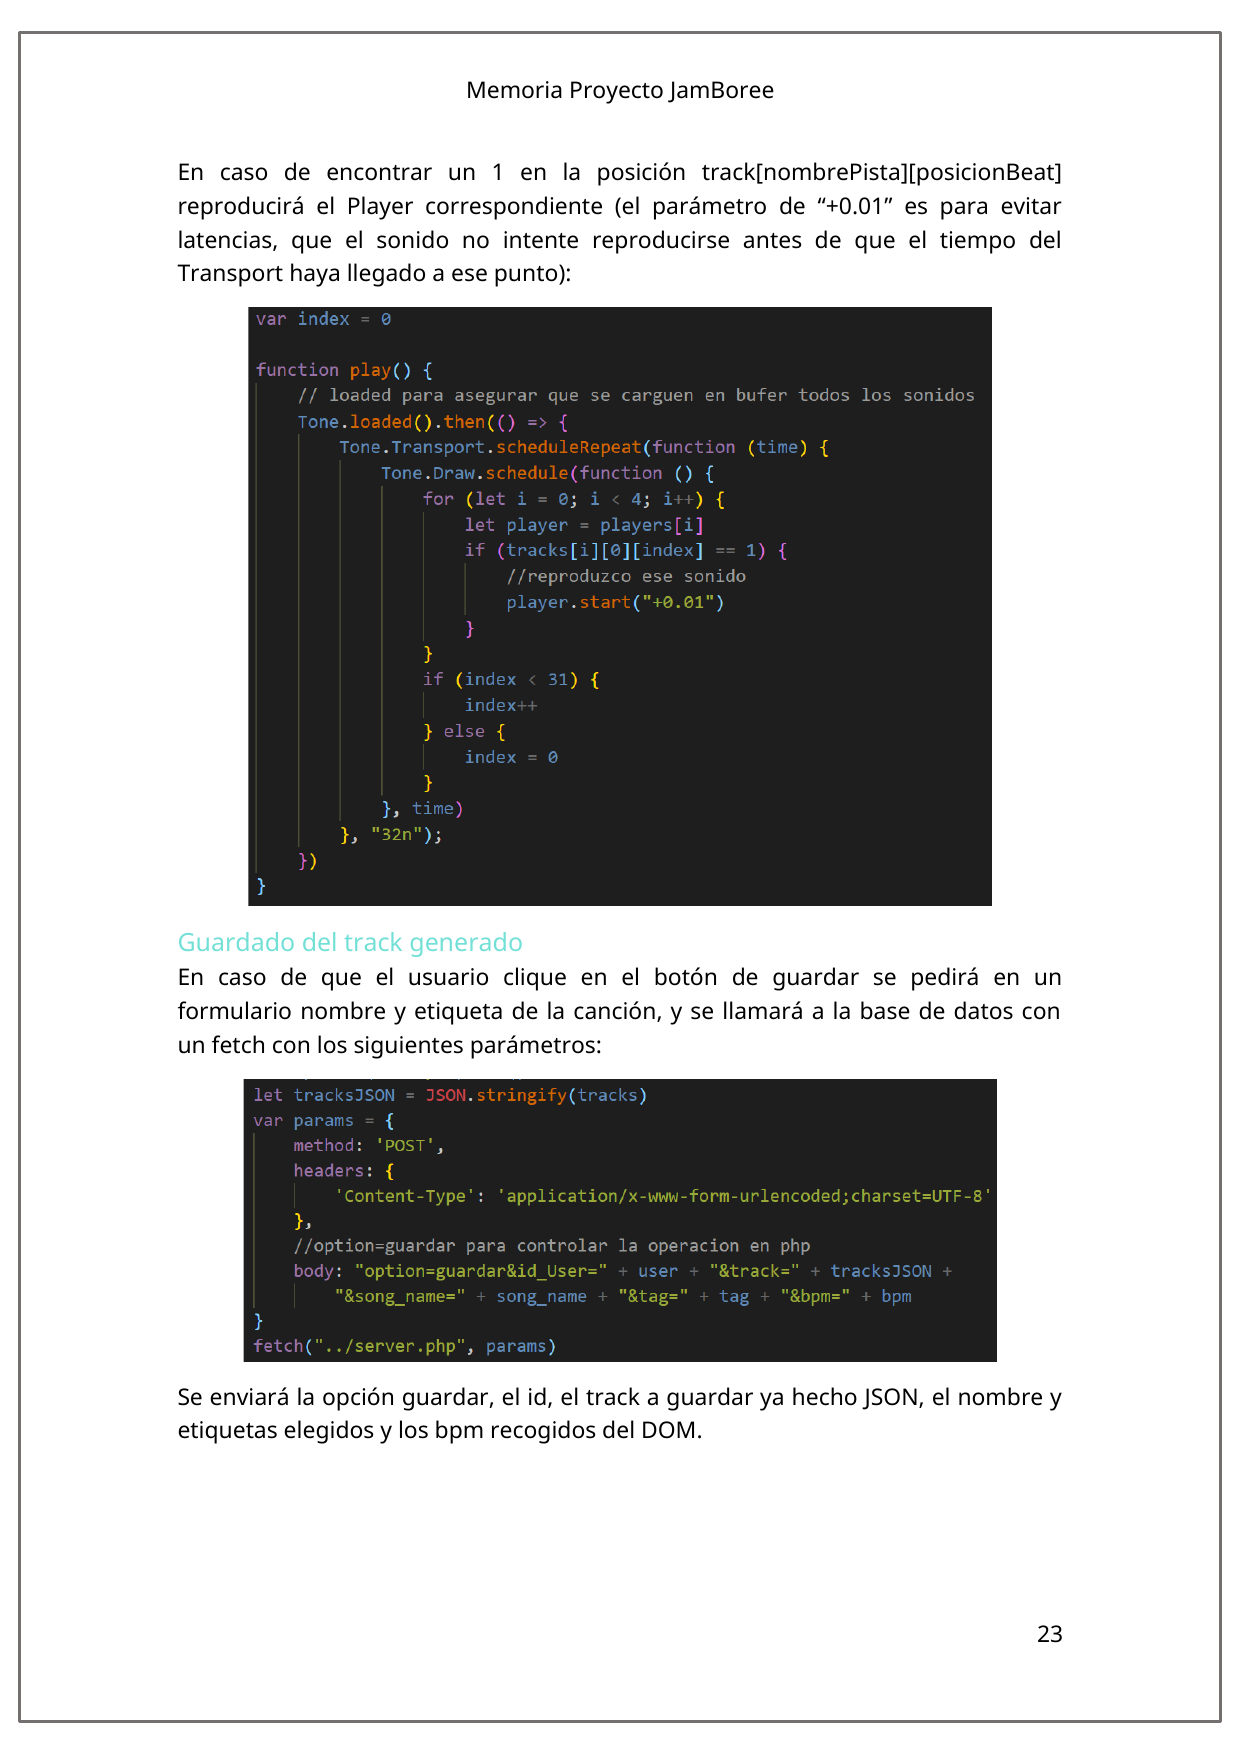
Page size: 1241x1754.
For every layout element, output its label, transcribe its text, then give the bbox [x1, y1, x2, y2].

text En caso de encontrar un 1 en la posición track[nombrePista][posicionBeat] reproducirá el Player correspondiente (el parámetro de “+0.01” es para evitar latencias, que el sonido no intente reproducirse antes de que el tiempo del Transport haya llegado a ese punto): [177, 156, 1063, 288]
picture [248, 307, 992, 906]
text Se enviará la opción guardar, el id, el track a guardar ya hecho JSON, el nombre y etiquetas elegidos y los bpm recogidos del DOM. [177, 1381, 1063, 1446]
subtitle Guardado del track generado [177, 924, 1063, 959]
text En caso de que el usuario clique en el botón de guardar se pedirá en un formulario nombre y etiqueta de la canción, y se llamará a la base de datos con un fetch con los siguientes parámetros: [177, 961, 1063, 1060]
picture [243, 1079, 997, 1362]
